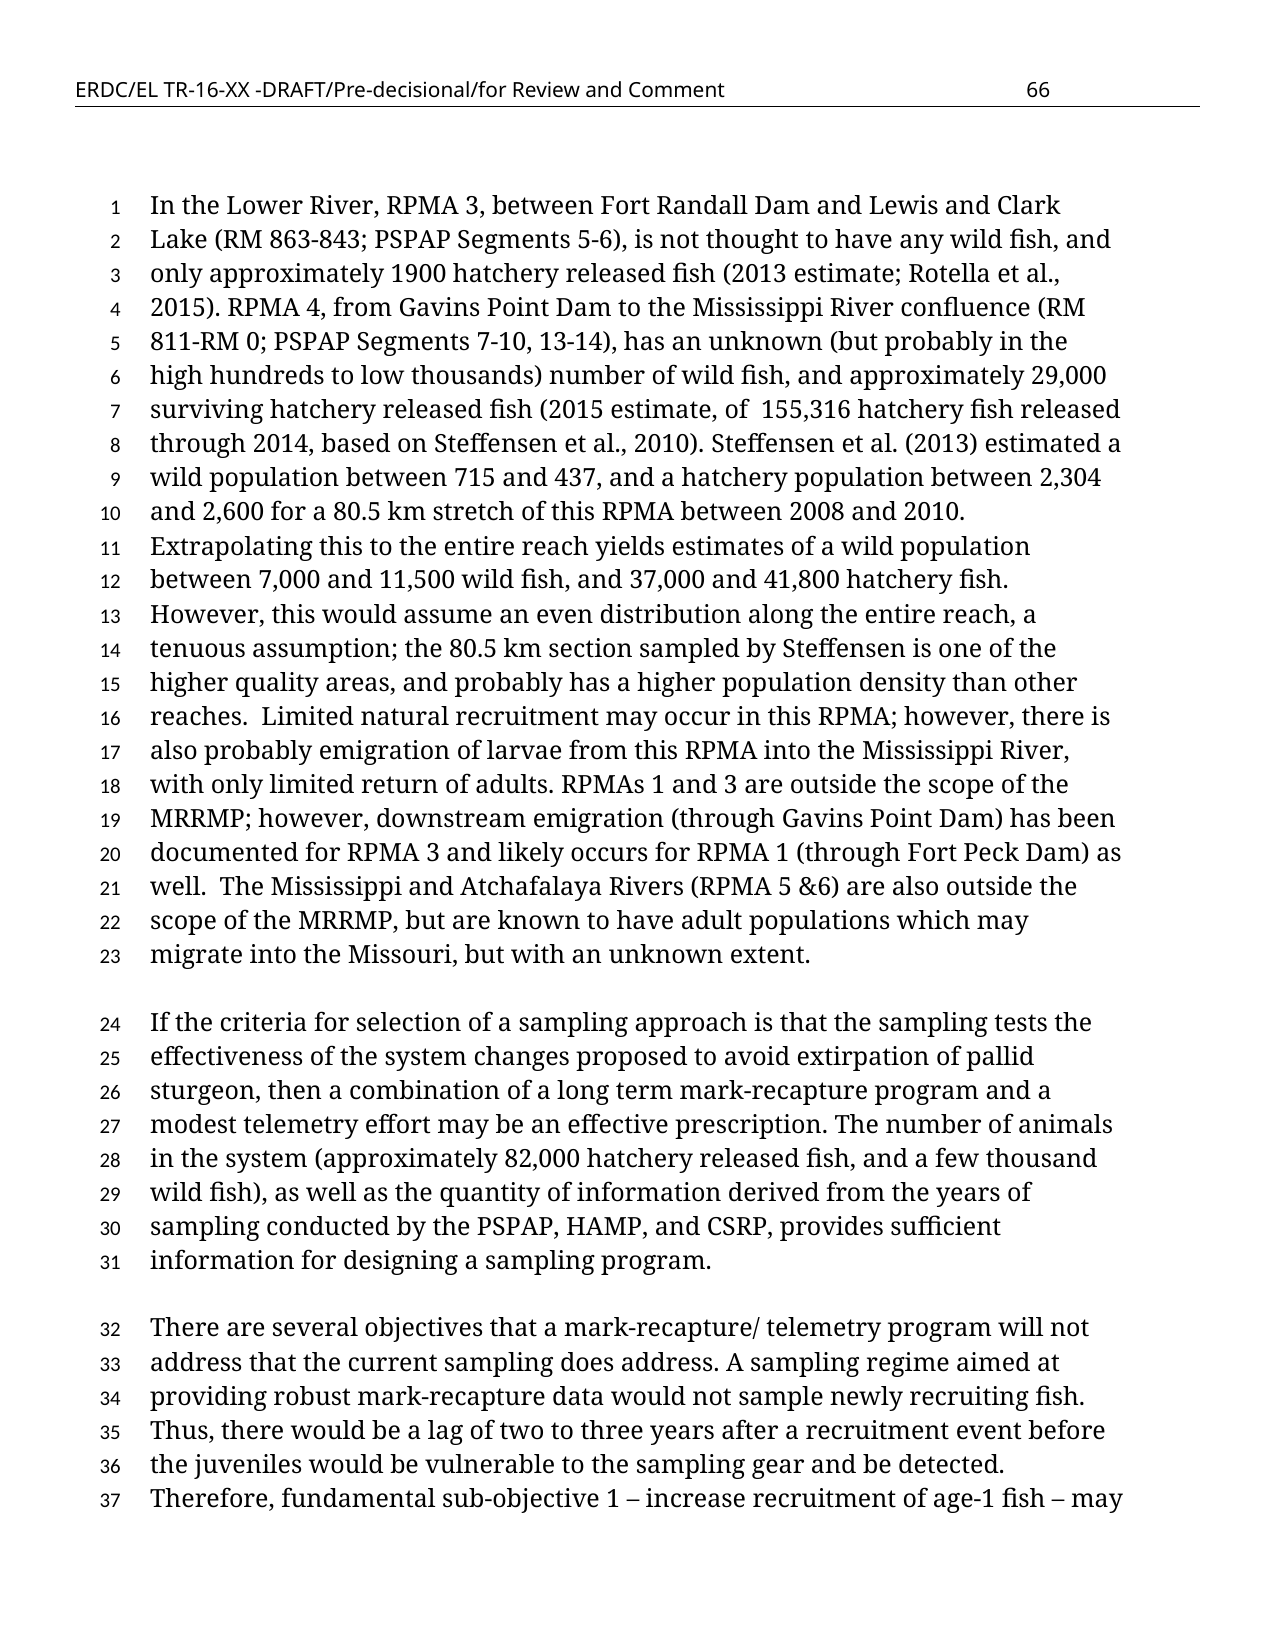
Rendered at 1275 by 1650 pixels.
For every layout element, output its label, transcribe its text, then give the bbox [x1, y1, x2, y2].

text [150, 1310, 1125, 1514]
text In the Lower River, RPMA 3, between Fort Randall Dam and Lewis and Clark Lake (RM 863-843; PSPAP Segments 5-6), is not thought to have any wild fish, and only approximately 1900 hatchery released fish (2013 estimate; Rotella et al., 2015). RPMA 4, from Gavins Point Dam to the Mississippi River confluence (RM 811-RM 0; PSPAP Segments 7-10, 13-14), has an unknown (but probably in the high hundreds to low thousands) number of wild fish, and approximately 29,000 surviving hatchery released fish (2015 estimate, of 155,316 hatchery fish released through 2014, based on Steffensen et al., 2010). Steffensen et al. (2013) estimated a wild population between 715 and 437, and a hatchery population between 2,304 and 2,600 for a 80.5 km stretch of this RPMA between 2008 and 2010. Extrapolating this to the entire reach yields estimates of a wild population between 7,000 and 11,500 wild fish, and 37,000 and 41,800 hatchery fish. However, this would assume an even distribution along the entire reach, a tenuous assumption; the 80.5 km section sampled by Steffensen is one of the higher quality areas, and probably has a higher population density than other reaches. Limited natural recruitment may occur in this RPMA; however, there is also probably emigration of larvae from this RPMA into the Mississippi River, with only limited return of adults. RPMAs 1 and 3 are outside the scope of the MRRMP; however, downstream emigration (through Gavins Point Dam) has been documented for RPMA 3 and likely occurs for RPMA 1 (through Fort Peck Dam) as well. The Mississippi and Atchafalaya Rivers (RPMA 5 &6) are also outside the scope of the MRRMP, but are known to have adult populations which may migrate into the Missouri, but with an unknown extent. [150, 187, 1125, 971]
text If the criteria for selection of a sampling approach is that the sampling tests the effectiveness of the system changes proposed to avoid extirpation of pallid sturgeon, then a combination of a long term mark-recapture program and a modest telemetry effort may be an effective prescription. The number of animals in the system (approximately 82,000 hatchery released fish, and a few thousand wild fish), as well as the quantity of information derived from the years of sampling conducted by the PSPAP, HAMP, and CSRP, provides sufficient information for designing a sampling program. [150, 1004, 1125, 1277]
